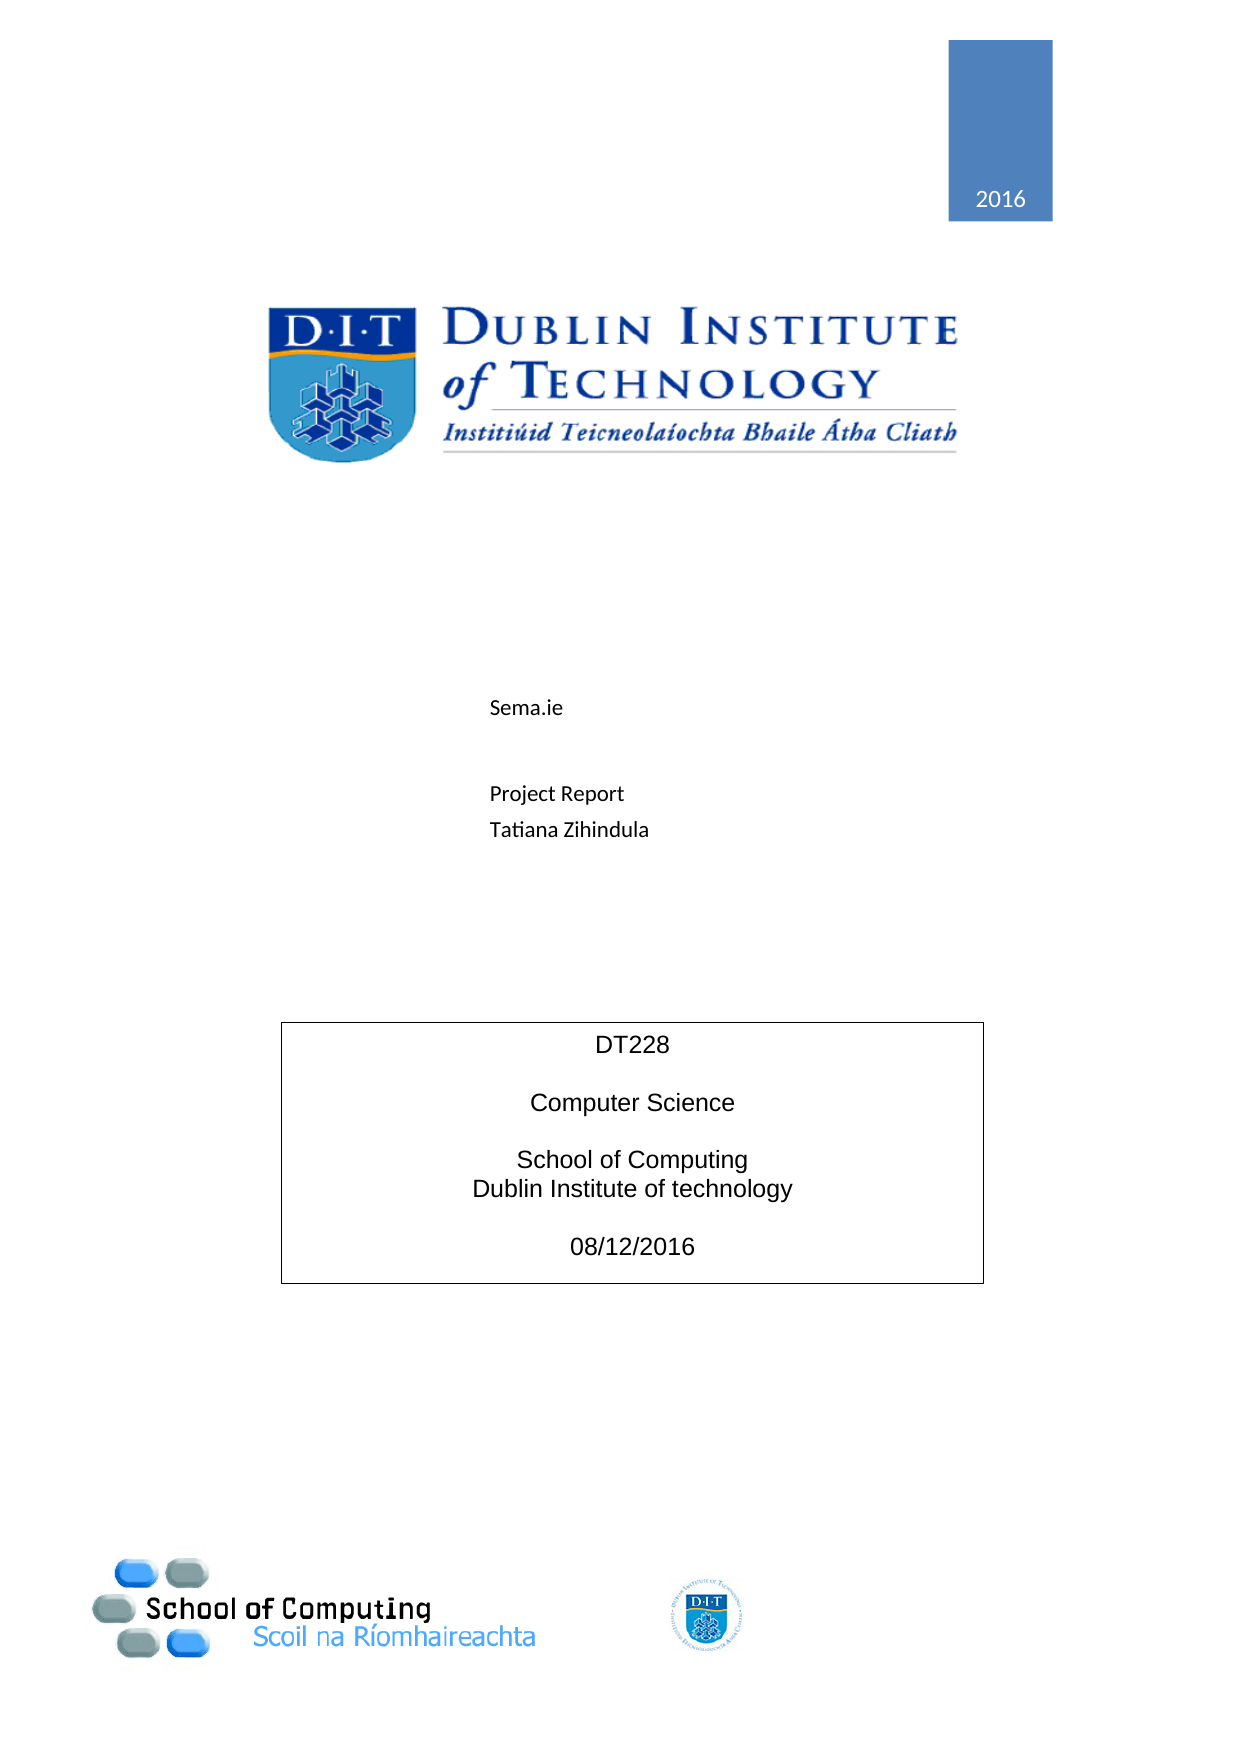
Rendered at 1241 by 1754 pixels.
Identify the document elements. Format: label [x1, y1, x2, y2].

picture [200, 300, 1038, 471]
picture [75, 1545, 790, 1683]
